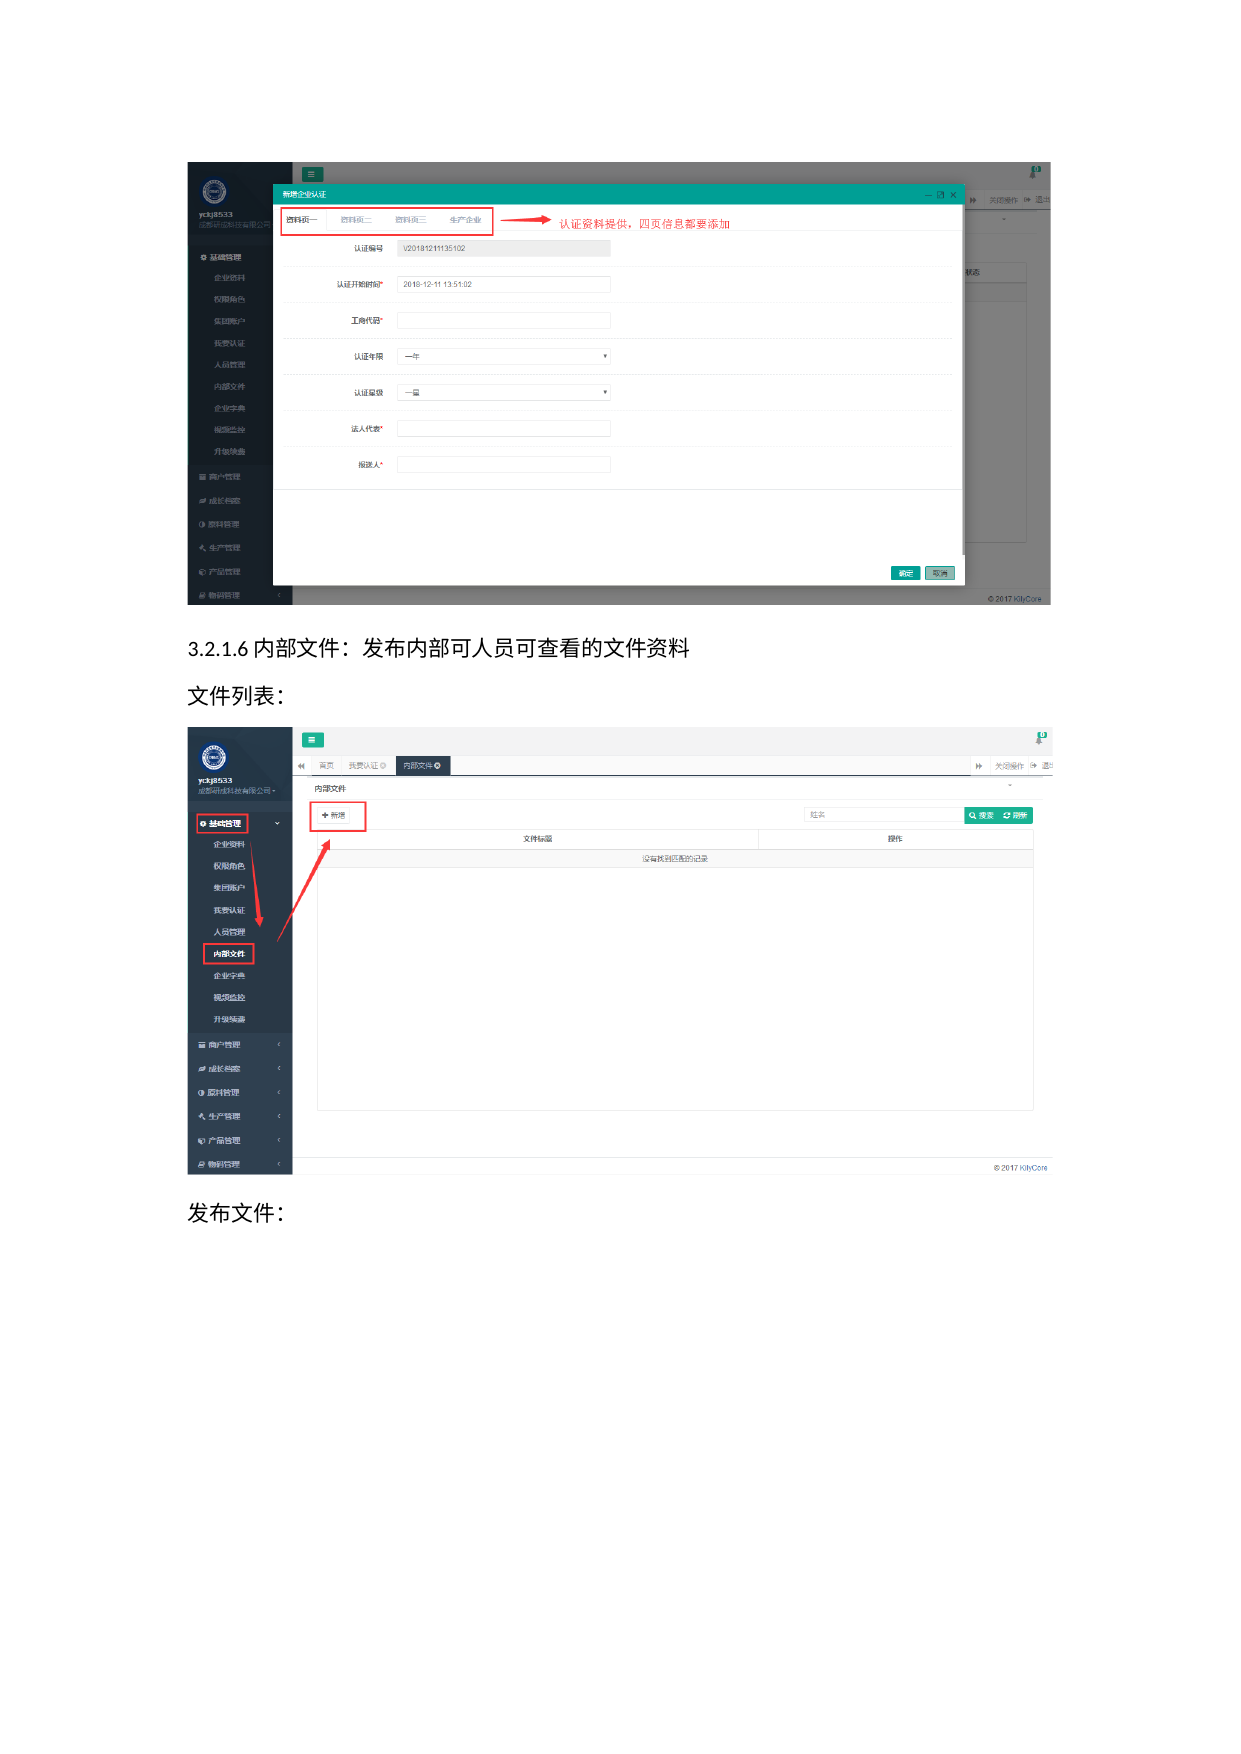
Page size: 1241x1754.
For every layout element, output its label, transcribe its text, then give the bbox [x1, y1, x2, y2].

list 3.2.1.6内部文件：发布内部可人员可查看的文件资料 [187, 630, 1053, 663]
picture [187, 162, 1051, 605]
list 文件列表： [187, 679, 1053, 711]
list 发布文件： [187, 1195, 1053, 1228]
picture [187, 727, 1053, 1175]
